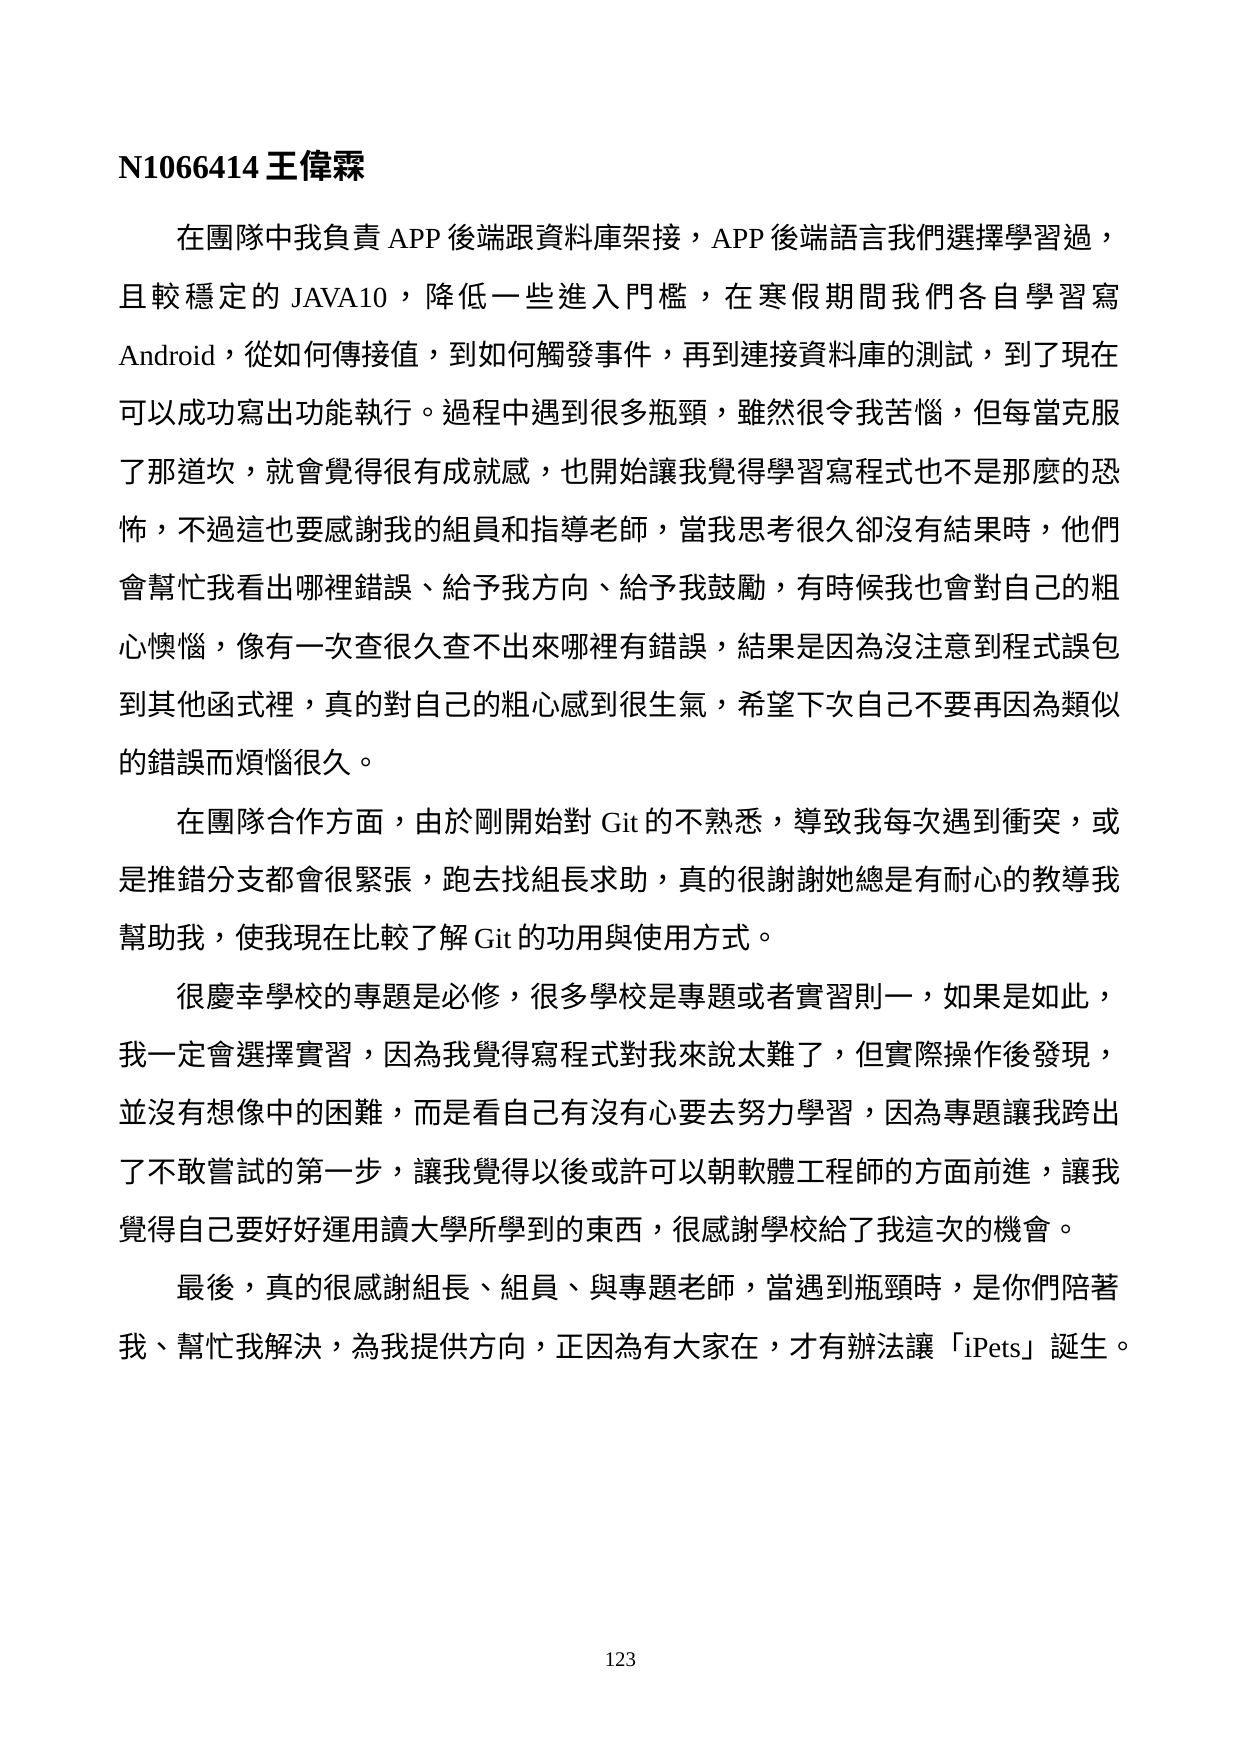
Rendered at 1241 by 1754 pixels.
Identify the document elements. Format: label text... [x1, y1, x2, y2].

text 最後，真的很感謝組長、組員、與專題老師，當遇到瓶頸時，是你們陪著我、幫忙我解決，為我提供方向，正因為有大家在，才有辦法讓「iPets」誕生。 [118, 1252, 1122, 1369]
text N1066414王偉霖 [118, 127, 1122, 202]
text 在團隊合作方面，由於剛開始對Git的不熟悉，導致我每次遇到衝突，或是推錯分支都會很緊張，跑去找組長求助，真的很謝謝她總是有耐心的教導我、幫助我，使我現在比較了解Git的功用與使用方式。 [118, 785, 1122, 960]
text 很慶幸學校的專題是必修，很多學校是專題或者實習則一，如果是如此，我一定會選擇實習，因為我覺得寫程式對我來說太難了，但實際操作後發現，並沒有想像中的困難，而是看自己有沒有心要去努力學習，因為專題讓我跨出了不敢嘗試的第一步，讓我覺得以後或許可以朝軟體工程師的方面前進，讓我覺得自己要好好運用讀大學所學到的東西，很感謝學校給了我這次的機會。 [118, 960, 1122, 1252]
text 在團隊中我負責APP後端跟資料庫架接，APP後端語言我們選擇學習過，且較穩定的JAVA10，降低一些進入門檻，在寒假期間我們各自學習寫Android，從如何傳接值，到如何觸發事件，再到連接資料庫的測試，到了現在可以成功寫出功能執行。過程中遇到很多瓶頸，雖然很令我苦惱，但每當克服了那道坎，就會覺得很有成就感，也開始讓我覺得學習寫程式也不是那麼的恐怖，不過這也要感謝我的組員和指導老師，當我思考很久卻沒有結果時，他們會幫忙我看出哪裡錯誤、給予我方向、給予我鼓勵，有時候我也會對自己的粗心懊惱，像有一次查很久查不出來哪裡有錯誤，結果是因為沒注意到程式誤包到其他函式裡，真的對自己的粗心感到很生氣，希望下次自己不要再因為類似的錯誤而煩惱很久。 [118, 202, 1122, 785]
